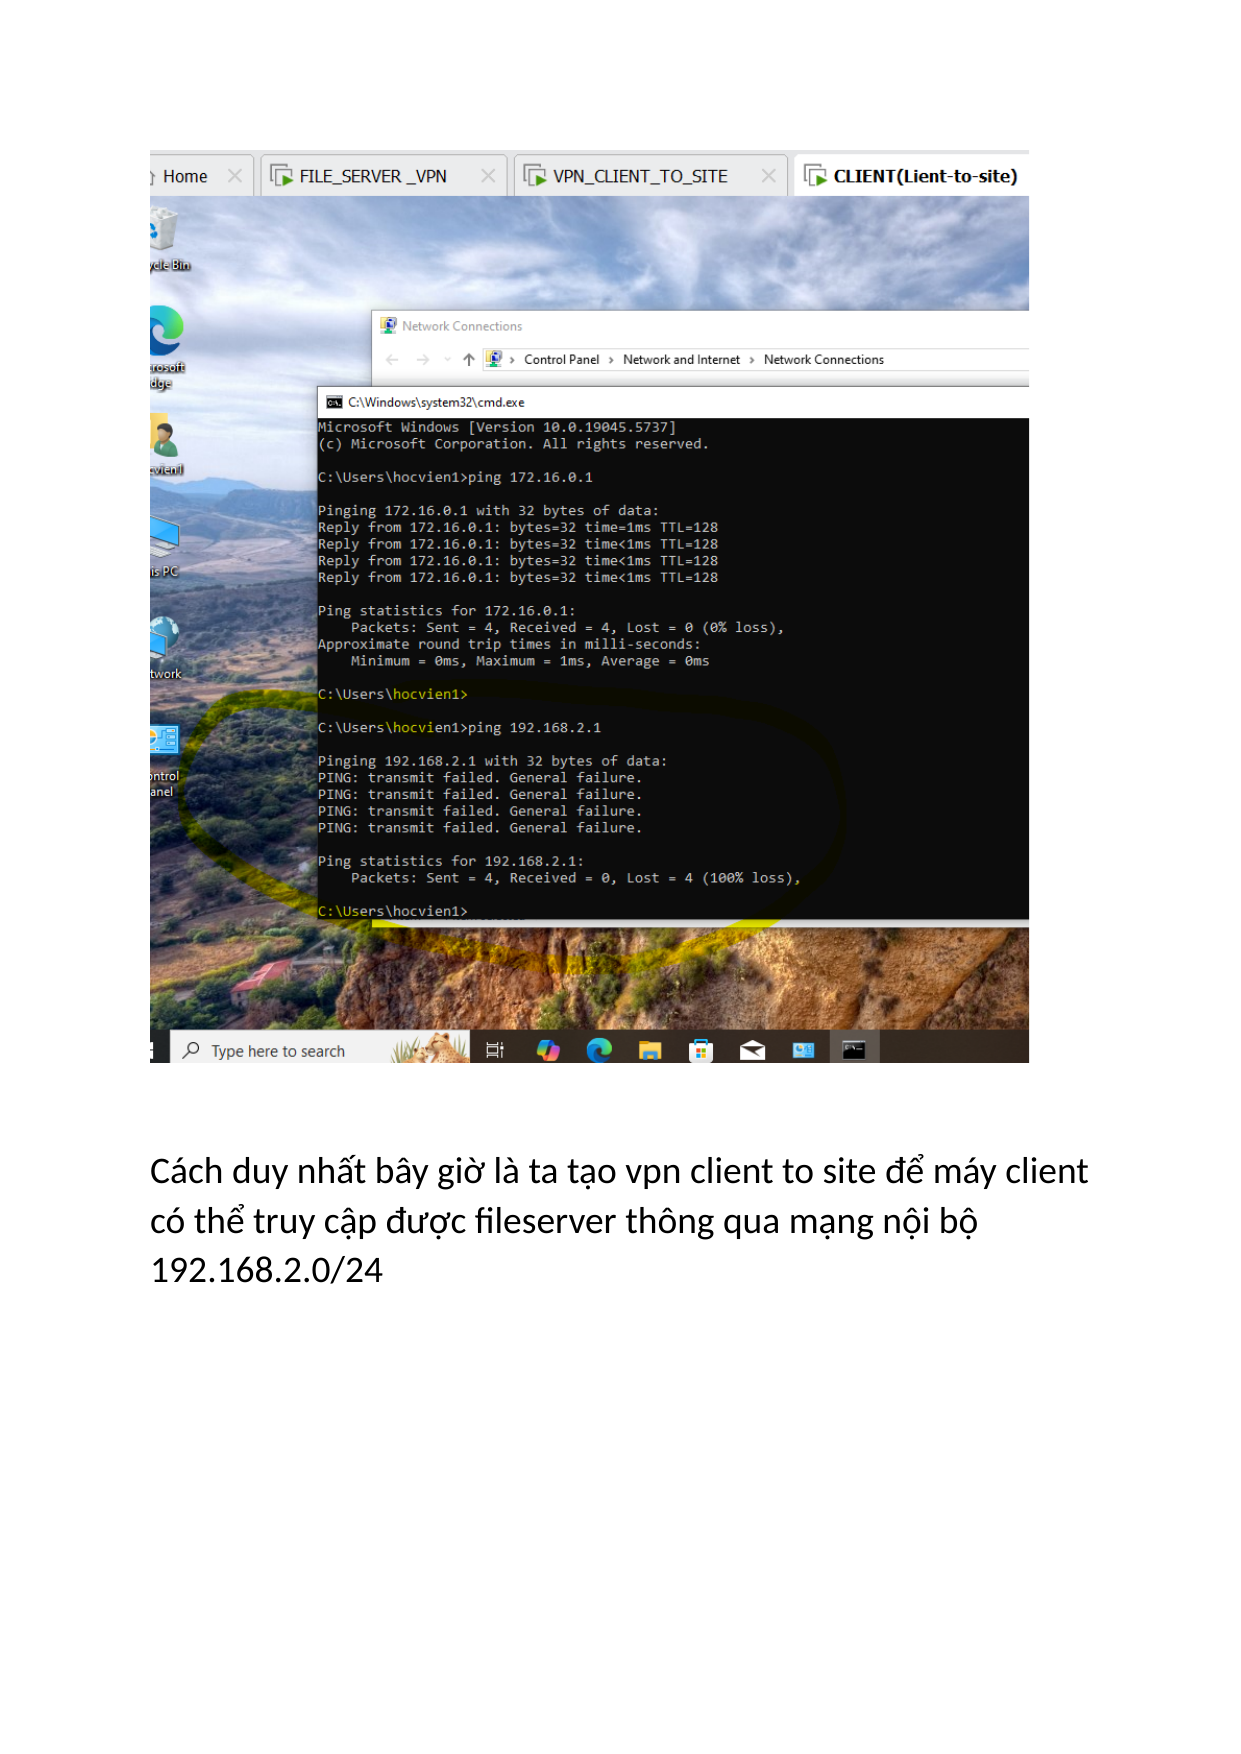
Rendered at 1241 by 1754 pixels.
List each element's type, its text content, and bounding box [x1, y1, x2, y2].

text Cách duy nhất bây giờ là ta tạo vpn client to site để máy client có thể truy cập được fileserver thông qua mạng nội bộ 192.168.2.0/24 [150, 1147, 1090, 1292]
picture [150, 150, 1030, 1063]
